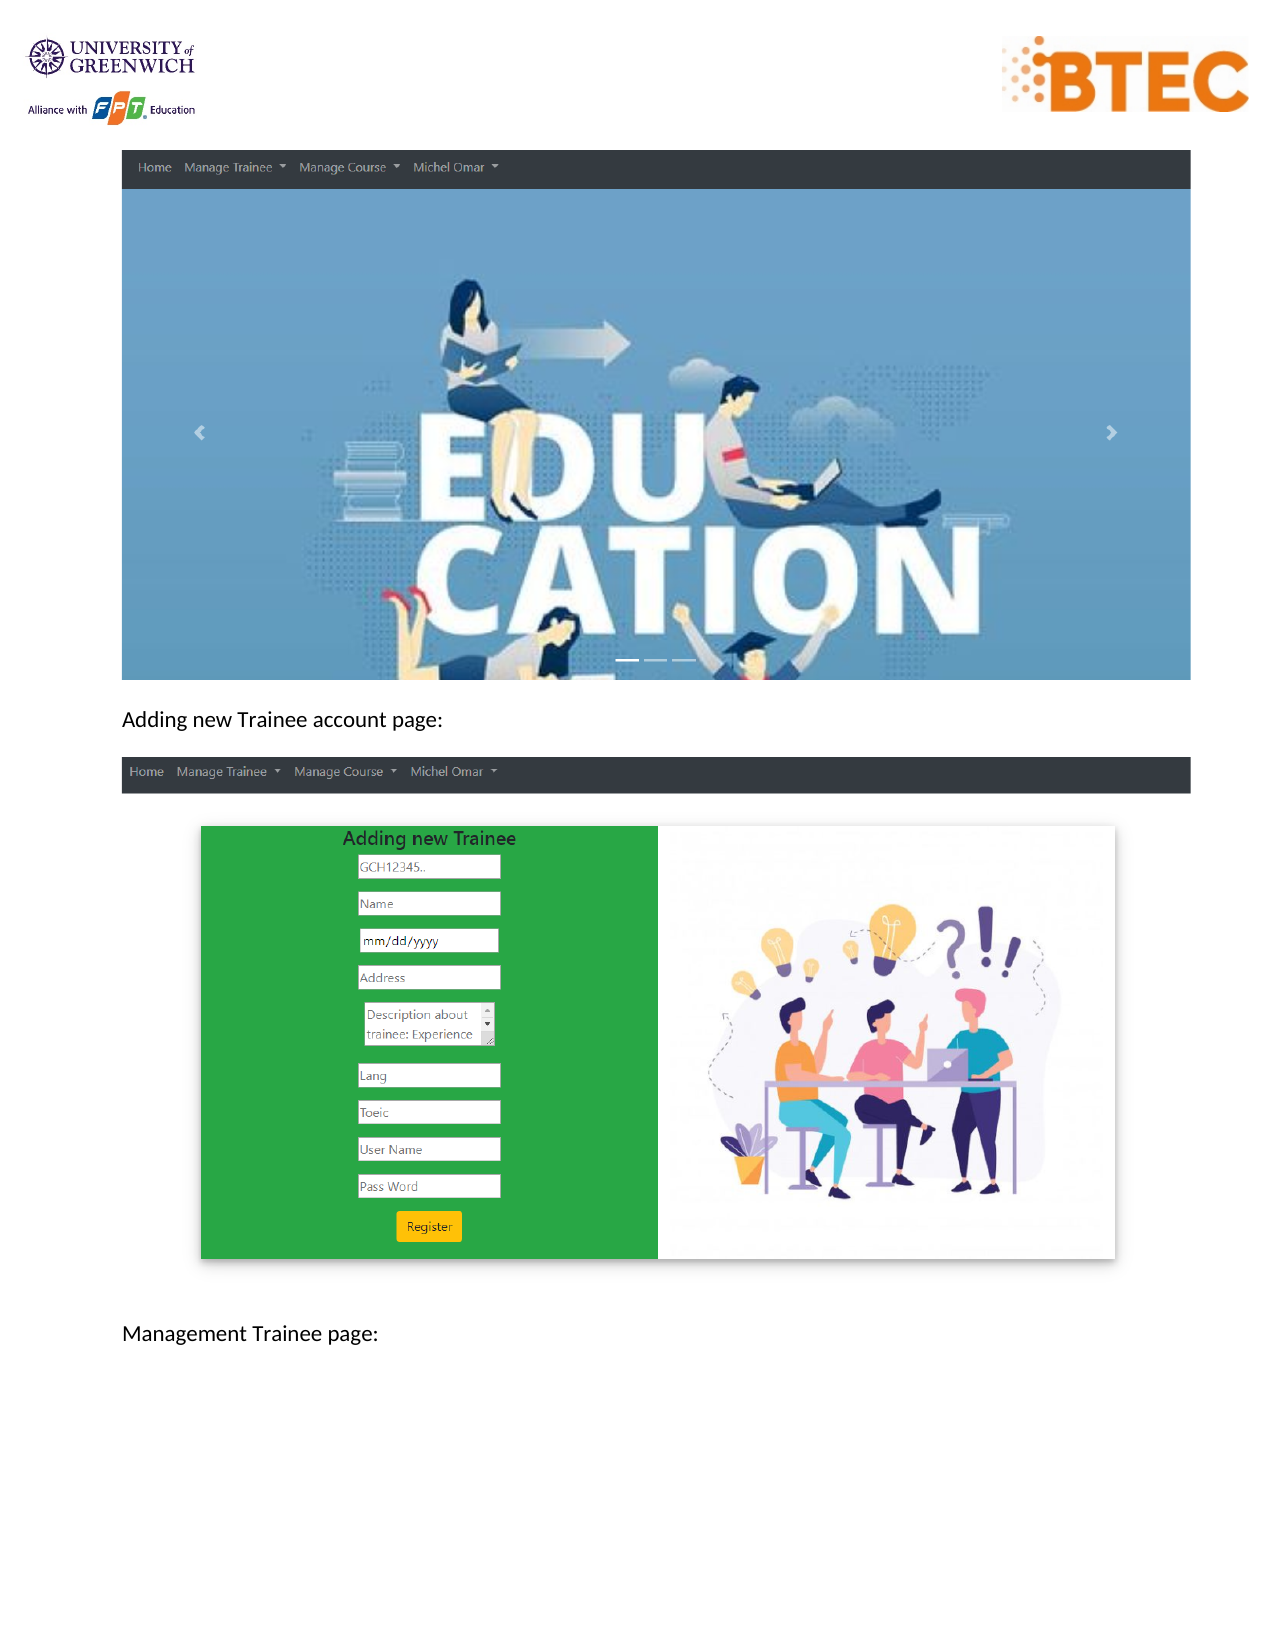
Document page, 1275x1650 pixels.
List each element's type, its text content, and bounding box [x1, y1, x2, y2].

text Adding new Trainee account page: [122, 705, 1191, 733]
text Management Trainee page: [122, 1319, 1191, 1347]
picture [1001, 36, 1249, 112]
picture [14, 25, 207, 136]
picture [121, 757, 1191, 1295]
picture [121, 150, 1191, 680]
